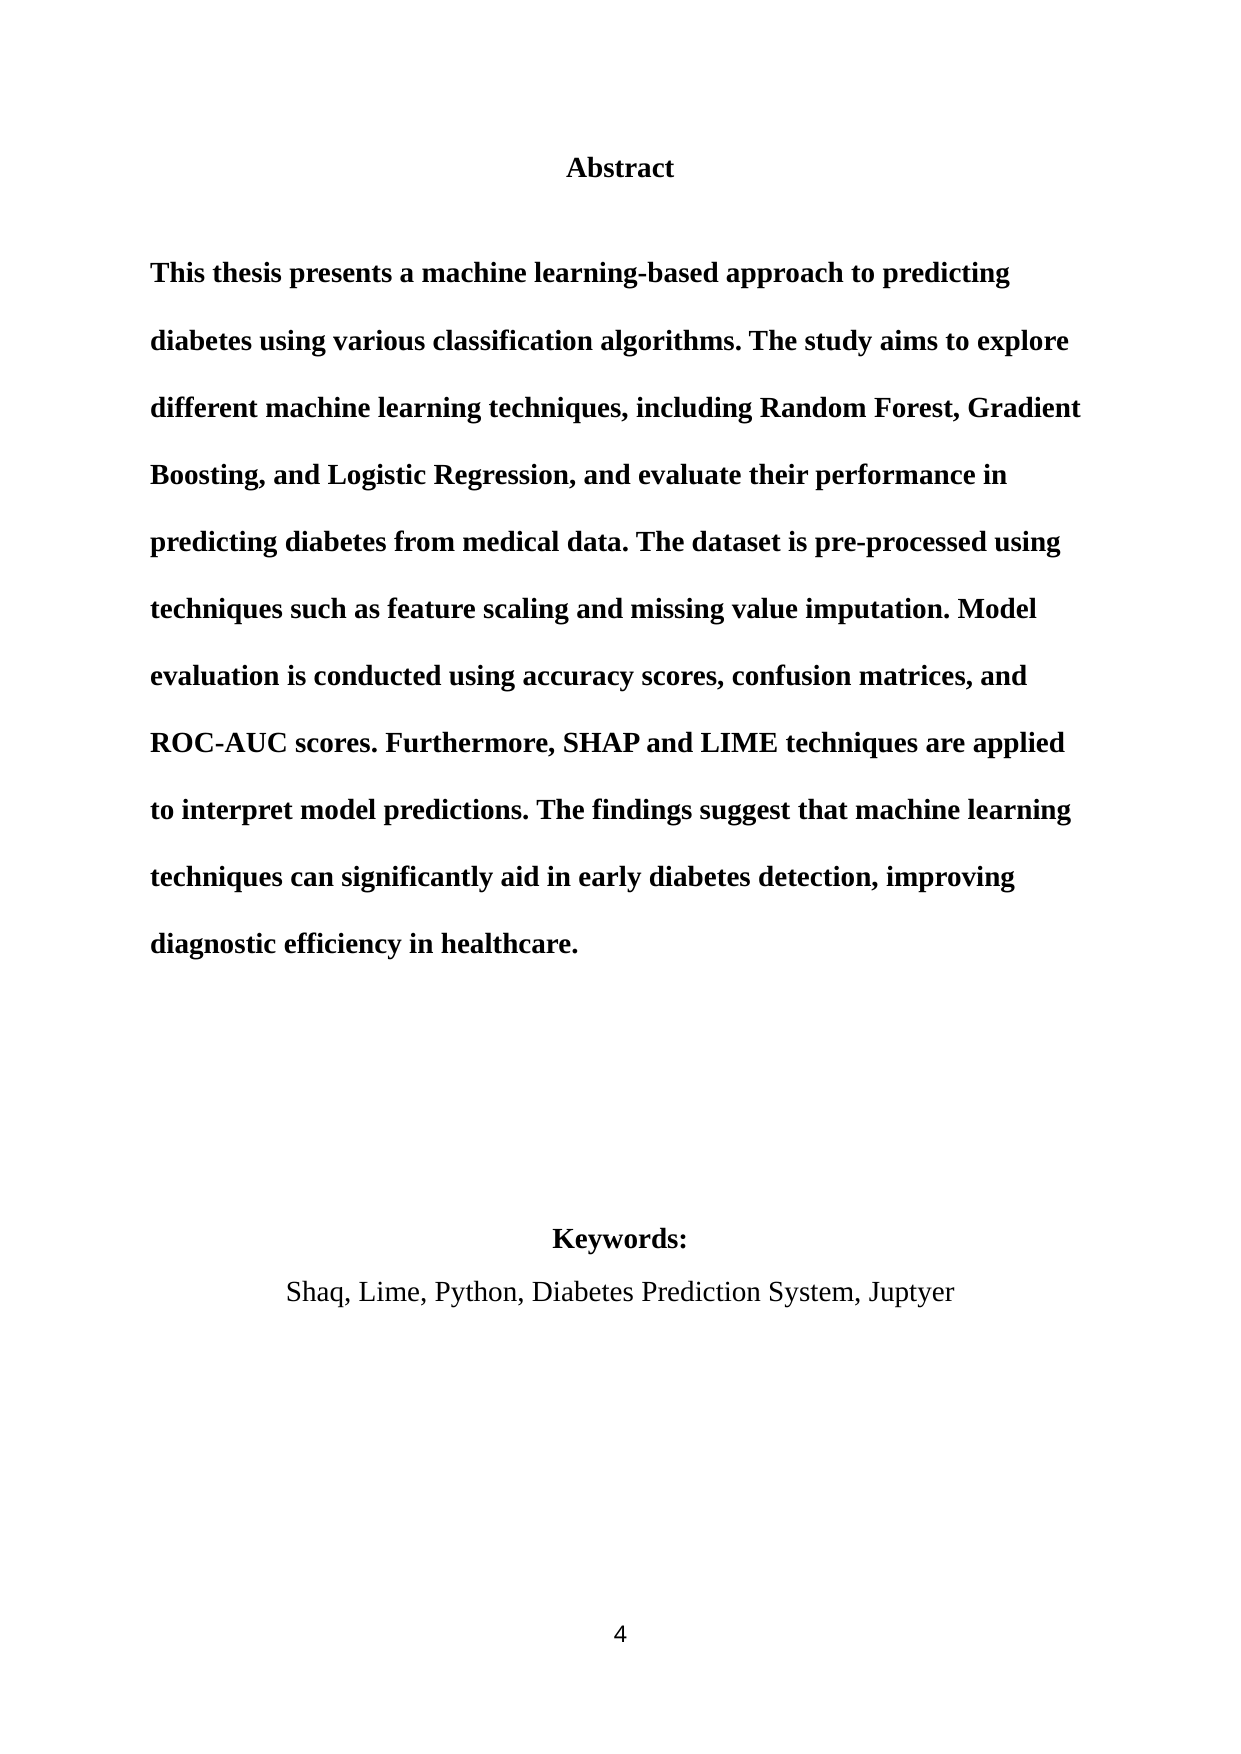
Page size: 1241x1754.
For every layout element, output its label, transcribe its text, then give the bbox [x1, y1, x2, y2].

text Keywords: [150, 1221, 1090, 1255]
text This thesis presents a machine learning-based approach to predicting diabetes using various classification algorithms. The study aims to explore different machine learning techniques, including Random Forest, Gradient Boosting, and Logistic Regression, and evaluate their performance in predicting diabetes from medical data. The dataset is pre-processed using techniques such as feature scaling and missing value imputation. Model evaluation is conducted using accuracy scores, confusion matrices, and ROC-AUC scores. Furthermore, SHAP and LIME techniques are applied to interpret model predictions. The findings suggest that machine learning techniques can significantly aid in early diabetes detection, improving diagnostic efficiency in healthcare. [150, 256, 1090, 960]
text Abstract [150, 150, 1090, 183]
text Shaq, Lime, Python, Diabetes Prediction System, Juptyer [150, 1274, 1090, 1308]
